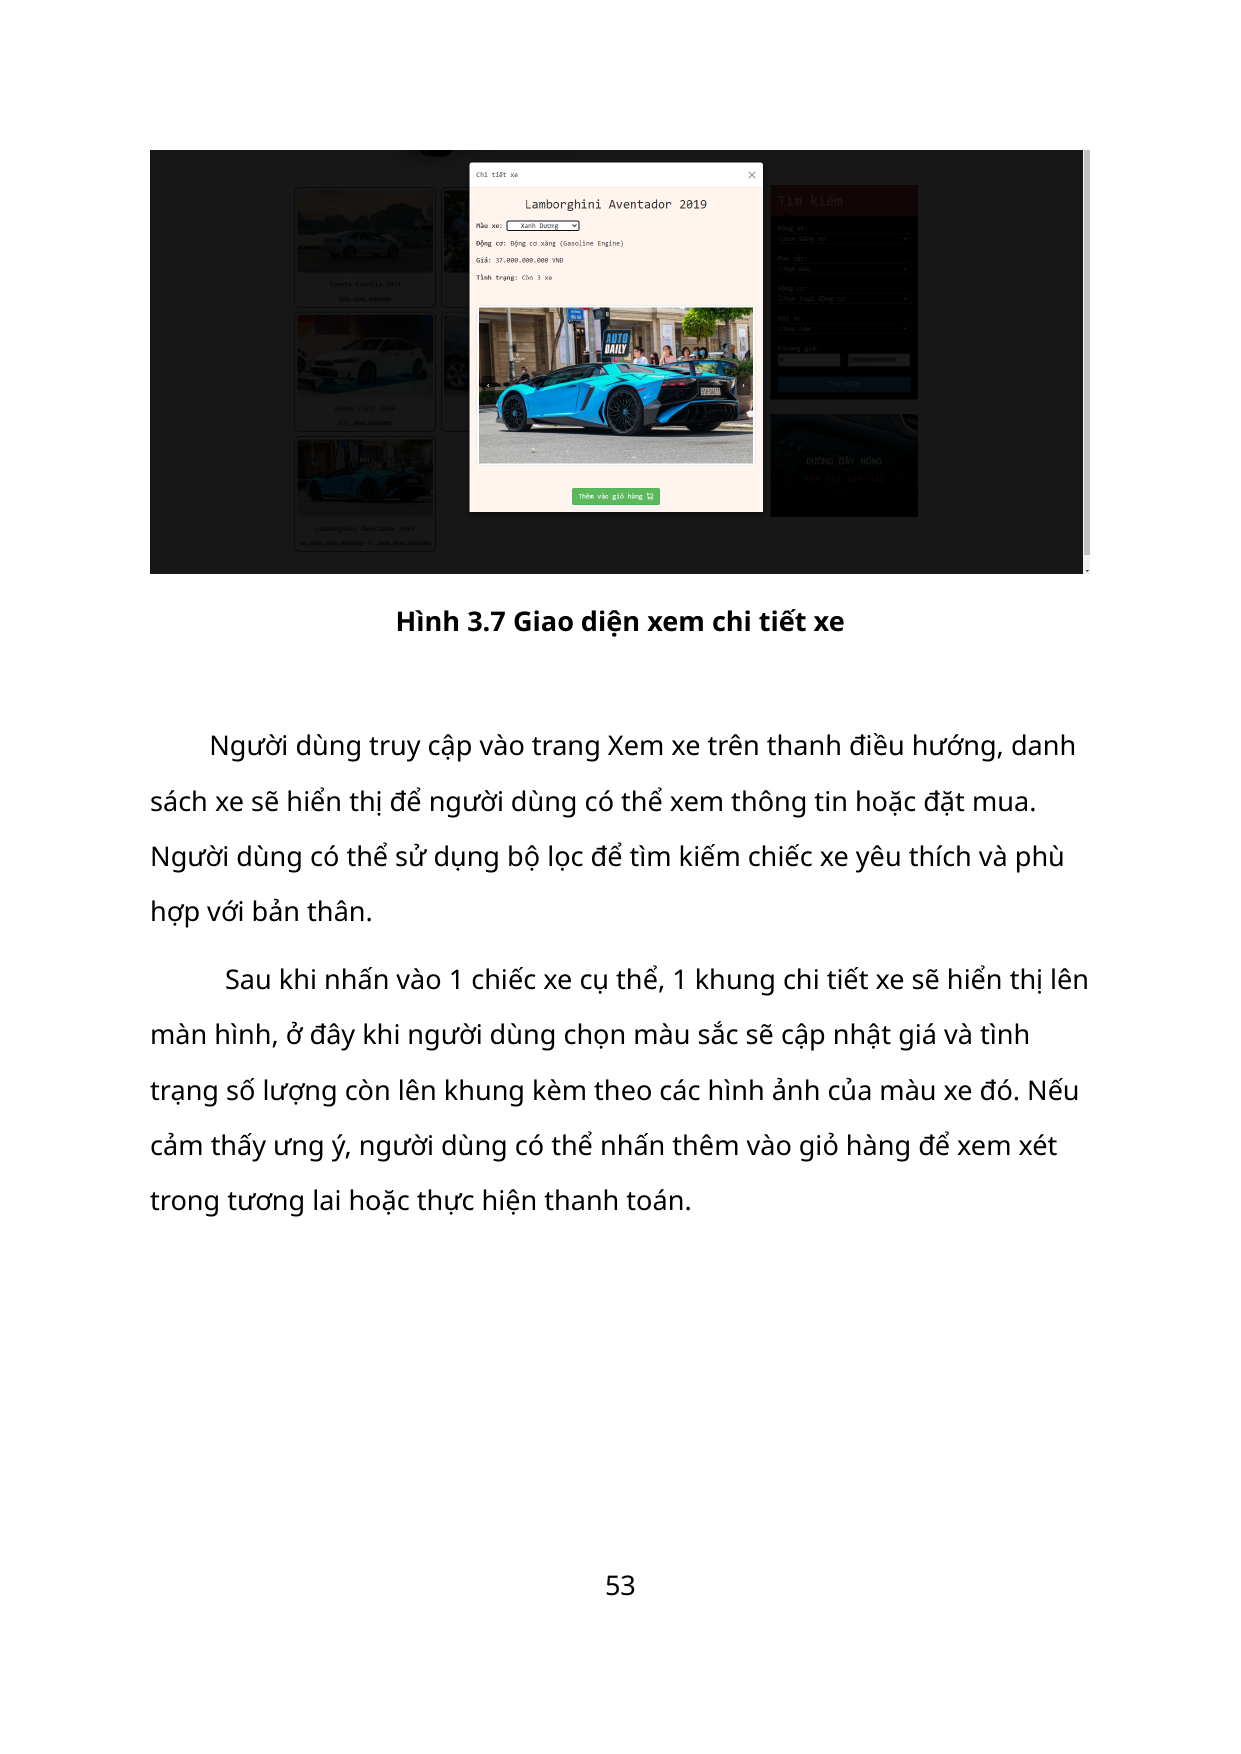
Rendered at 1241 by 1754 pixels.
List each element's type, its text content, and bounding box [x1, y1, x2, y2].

text Người dùng truy cập vào trang Xem xe trên thanh điều hướng, danh sách xe sẽ hiển thị để người dùng có thể xem thông tin hoặc đặt mua. Người dùng có thể sử dụng bộ lọc để tìm kiếm chiếc xe yêu thích và phù hợp với bản thân. [150, 727, 1090, 929]
text Hình 3.7 Giao diện xem chi tiết xe [150, 602, 1090, 639]
picture [150, 150, 1091, 574]
text Sau khi nhấn vào 1 chiếc xe cụ thể, 1 khung chi tiết xe sẽ hiển thị lên màn hình, ở đây khi người dùng chọn màu sắc sẽ cập nhật giá và tình trạng số lượng còn lên khung kèm theo các hình ảnh của màu xe đó. Nếu cảm thấy ưng ý, người dùng có thể nhấn thêm vào giỏ hàng để xem xét trong tương lai hoặc thực hiện thanh toán. [150, 960, 1090, 1218]
